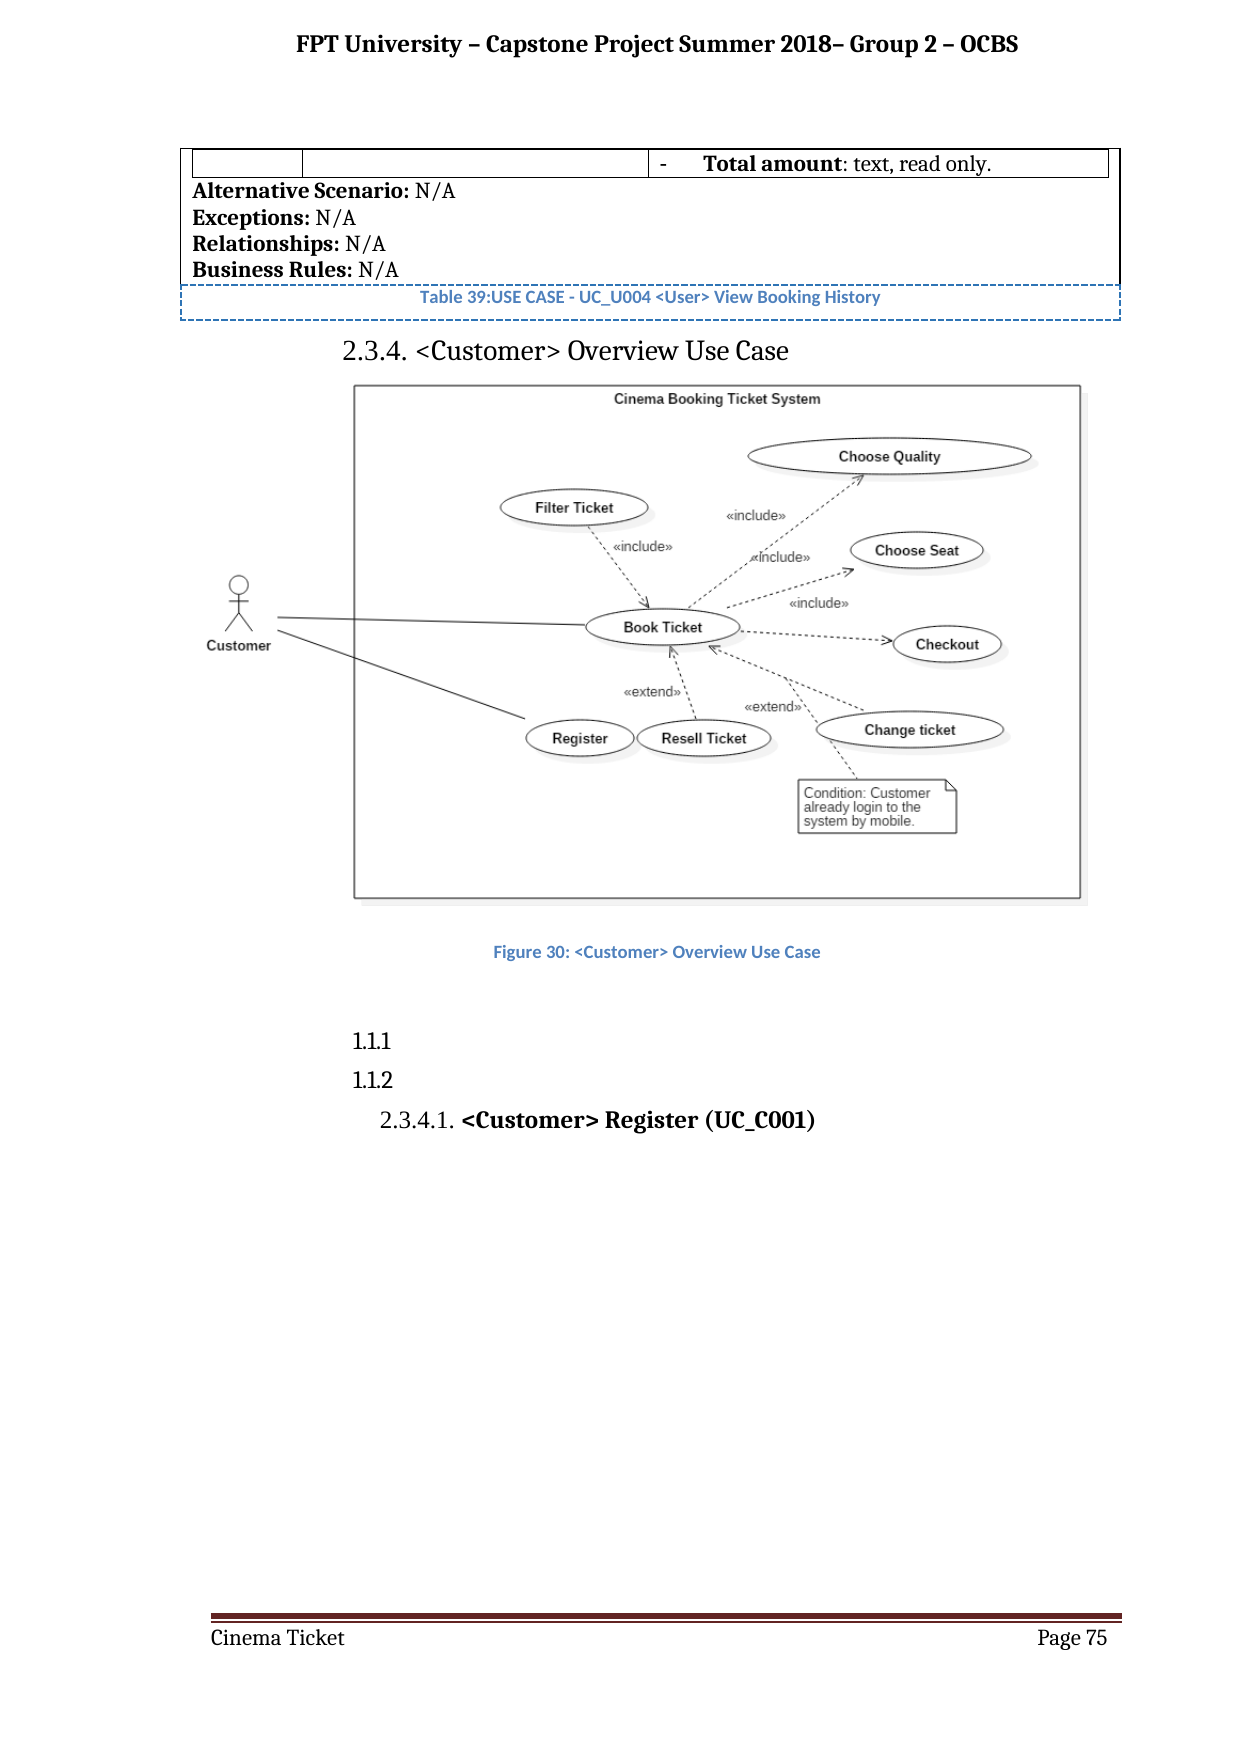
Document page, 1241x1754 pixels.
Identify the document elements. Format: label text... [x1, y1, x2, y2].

text <Customer> Register (UC_C001) [379, 1105, 1122, 1135]
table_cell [181, 149, 1119, 283]
table_cell Table 39:USE CASE - UC_U004 <User> View Booking History [181, 284, 1120, 318]
picture [192, 376, 1123, 941]
text Figure 30: <Customer> Overview Use Case [192, 941, 1122, 964]
text <Customer> Overview Use Case [342, 333, 1122, 368]
